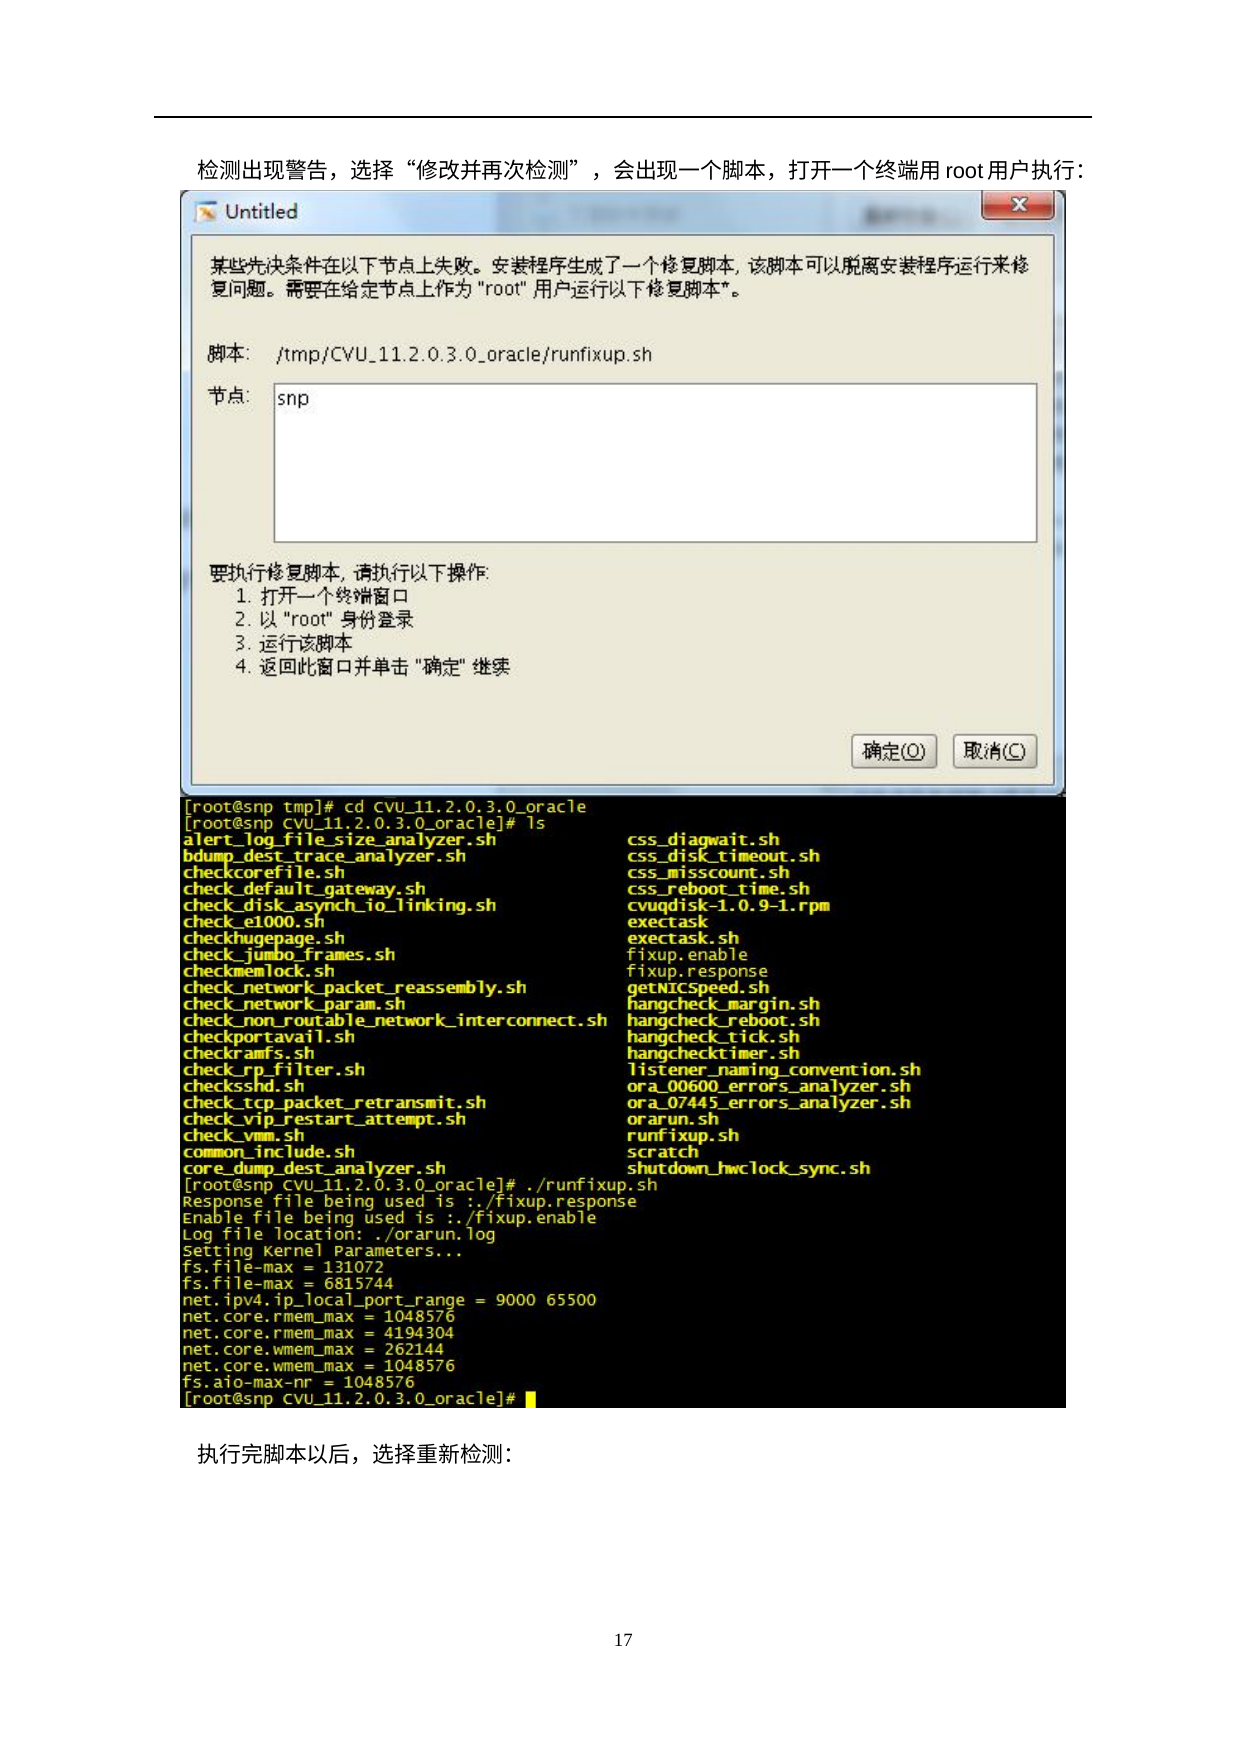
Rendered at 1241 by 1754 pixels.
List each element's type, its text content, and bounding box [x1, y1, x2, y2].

picture [180, 190, 1066, 1408]
text 执行完脚本以后，选择重新检测： [153, 1437, 1092, 1468]
text 检测出现警告，选择“修改并再次检测”，会出现一个脚本，打开一个终端用root用户执行： [153, 153, 1092, 185]
